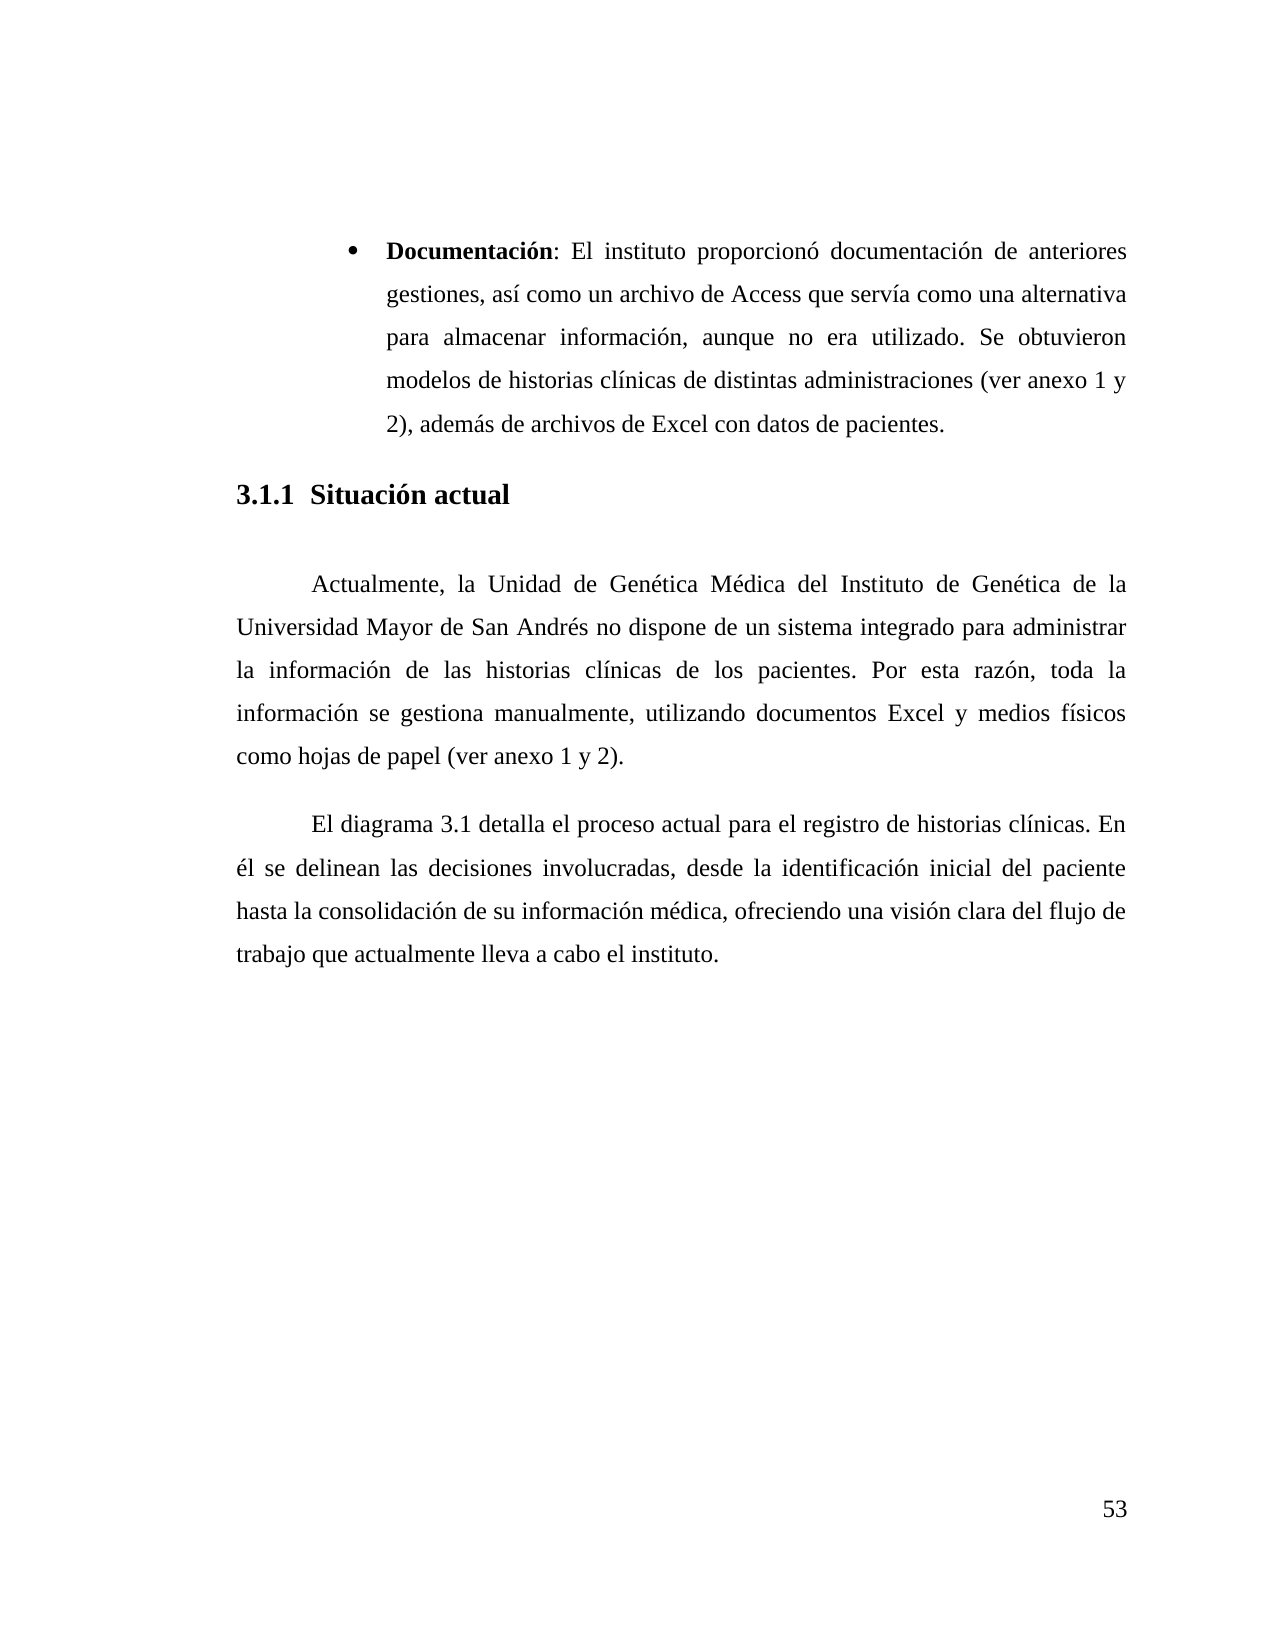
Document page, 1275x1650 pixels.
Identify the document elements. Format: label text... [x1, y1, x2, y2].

list Documentación: El instituto proporcionó documentación de anteriores gestiones, así como un archivo de Access que servía como una alternativa para almacenar información, aunque no era utilizado. Se obtuvieron modelos de historias clínicas de distintas administraciones (ver anexo 1 y 2), además de archivos de Excel con datos de pacientes. [349, 236, 1127, 437]
subtitle Situación actual [236, 477, 1127, 510]
text El diagrama 3.1 detalla el proceso actual para el registro de historias clínicas. En él se delinean las decisiones involucradas, desde la identificación inicial del paciente hasta la consolidación de su información médica, ofreciendo una visión clara del flujo de trabajo que actualmente lleva a cabo el instituto. [236, 809, 1127, 968]
text Actualmente, la Unidad de Genética Médica del Instituto de Genética de la Universidad Mayor de San Andrés no dispone de un sistema integrado para administrar la información de las historias clínicas de los pacientes. Por esta razón, toda la información se gestiona manualmente, utilizando documentos Excel y medios físicos como hojas de papel (ver anexo 1 y 2). [236, 569, 1127, 770]
